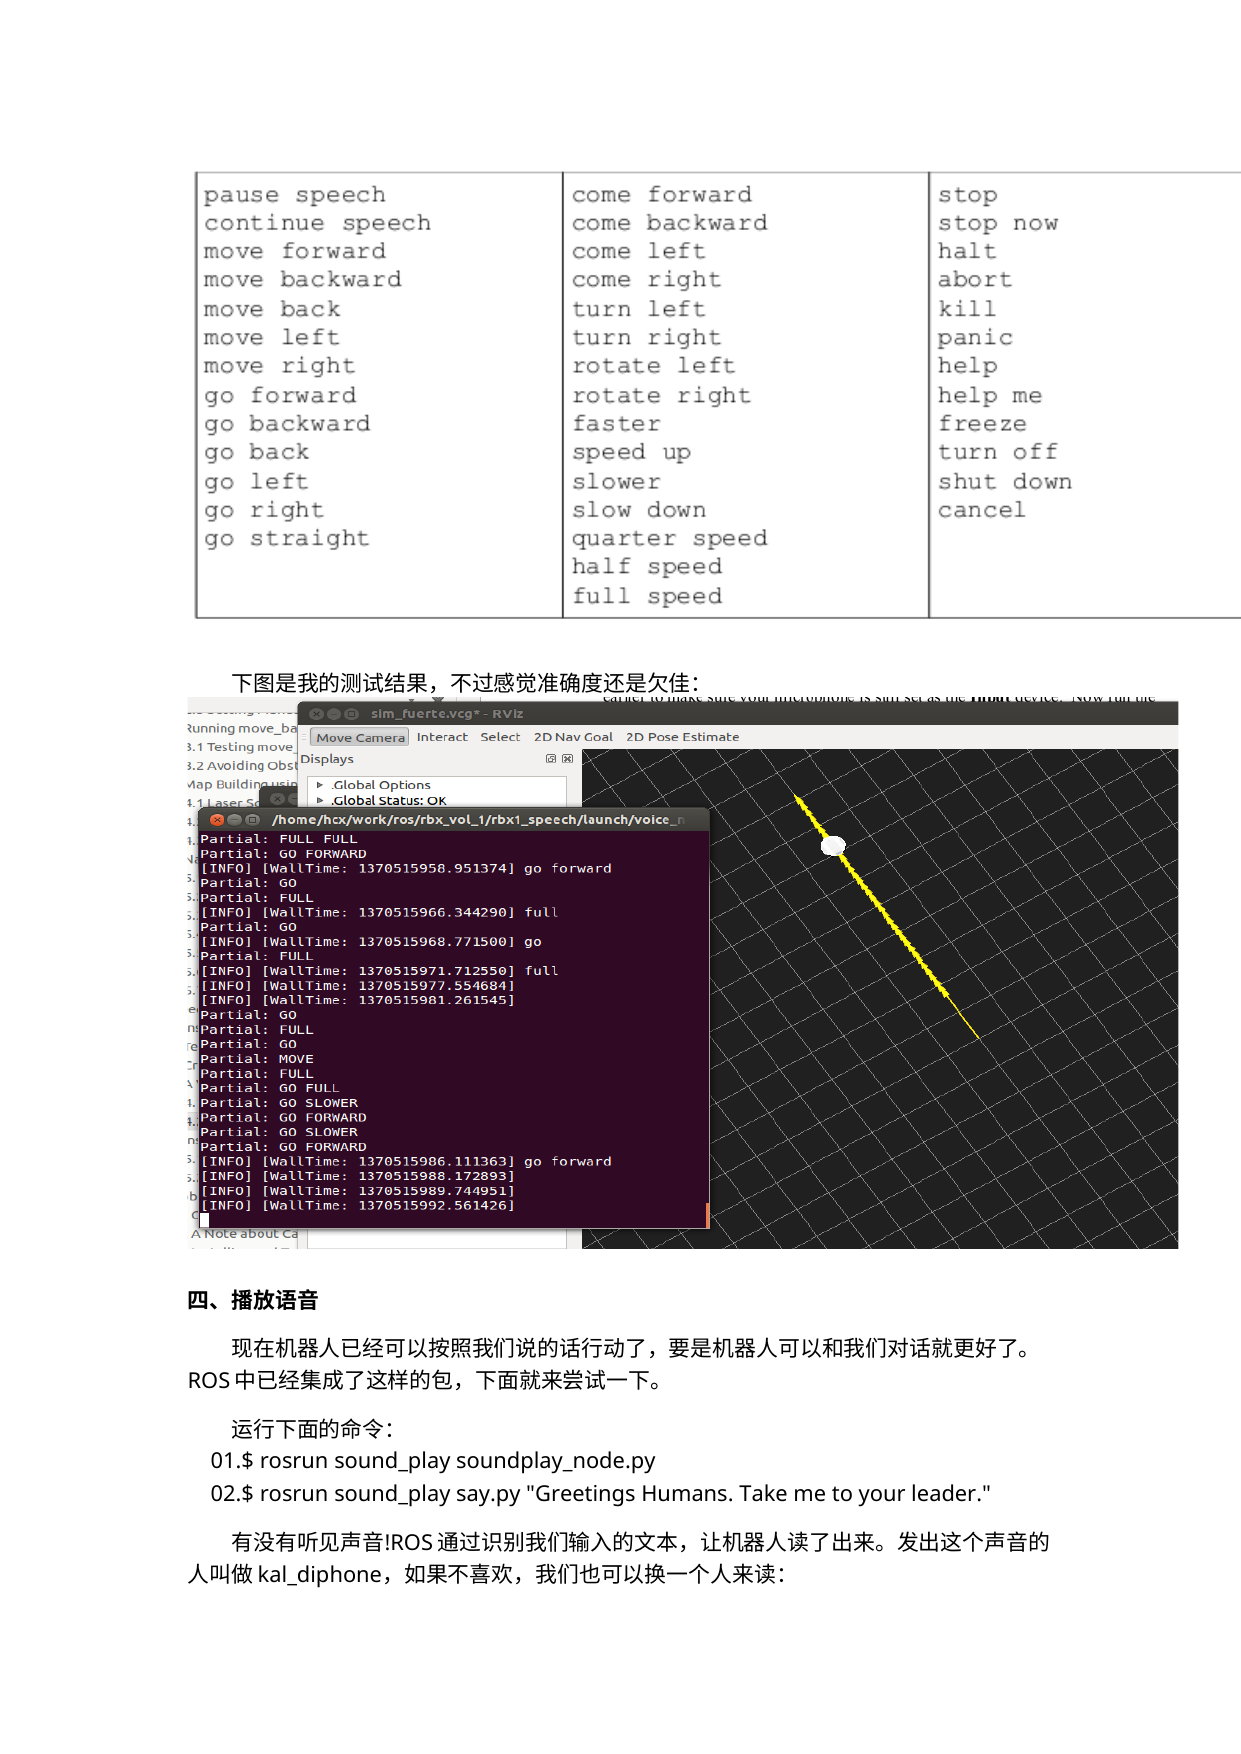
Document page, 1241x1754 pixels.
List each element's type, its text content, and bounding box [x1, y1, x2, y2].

text 运行下面的命令： [187, 1411, 1053, 1444]
picture [187, 697, 1179, 1249]
text 01.$ rosrun sound_play soundplay_node.py 02.$ rosrun sound_play say.py "Greetings Humans. Take me to your leader." [187, 1444, 1053, 1509]
text 四、播放语音 [187, 1283, 1053, 1315]
text 下图是我的测试结果，不过感觉准确度还是欠佳： [187, 665, 1053, 697]
text 有没有听见声音!ROS通过识别我们输入的文本，让机器人读了出来。发出这个声音的人叫做kal_diphone，如果不喜欢，我们也可以换一个人来读： [187, 1524, 1053, 1589]
picture [187, 162, 1241, 630]
text 现在机器人已经可以按照我们说的话行动了，要是机器人可以和我们对话就更好了。ROS中已经集成了这样的包，下面就来尝试一下。 [187, 1331, 1053, 1396]
